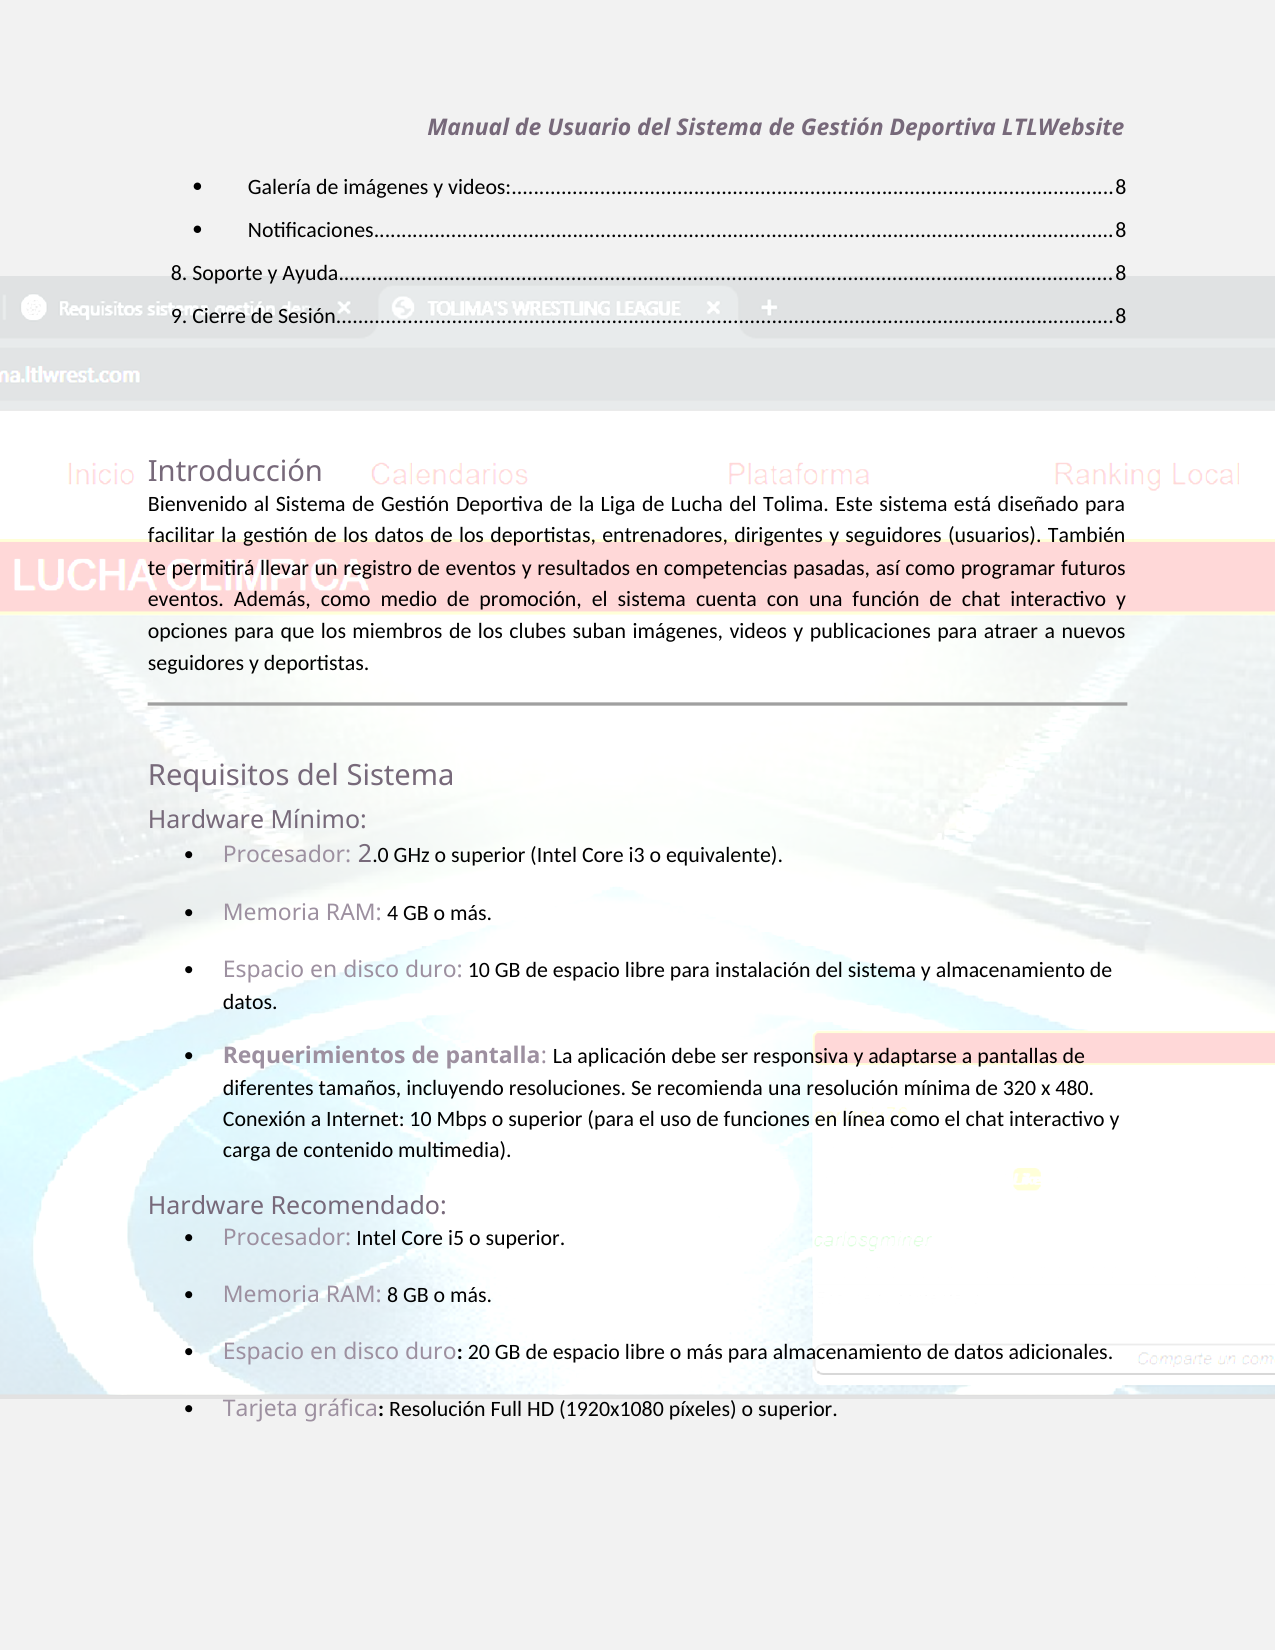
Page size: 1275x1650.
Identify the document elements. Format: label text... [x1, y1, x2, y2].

subtitle Introducción [148, 450, 1127, 490]
list Procesador: Intel Core i5 o superior. [185, 1221, 1127, 1253]
list Procesador: 2.0 GHz o superior (Intel Core i3 o equivalente). [185, 836, 1127, 870]
list Espacio en disco duro: 10 GB de espacio libre para instalación del sistema y almacenamiento de datos. [185, 953, 1127, 1014]
text Bienvenido al Sistema de Gestión Deportiva de la Liga de Lucha del Tolima. Este sistema está diseñado para facilitar la gestión de los datos de los deportistas, entrenadores, dirigentes y seguidores (usuarios). También te permitirá llevar un registro de eventos y resultados en competencias pasadas, así como programar futuros eventos. Además, como medio de promoción, el sistema cuenta con una función de chat interactivo y opciones para que los miembros de los clubes suban imágenes, videos y publicaciones para atraer a nuevos seguidores y deportistas. [148, 490, 1127, 676]
list Requerimientos de pantalla: La aplicación debe ser responsiva y adaptarse a pantallas de diferentes tamaños, incluyendo resoluciones. Se recomienda una resolución mínima de 320 x 480. Conexión a Internet: 10 Mbps o superior (para el uso de funciones en línea como el chat interactivo y carga de contenido multimedia). [185, 1039, 1127, 1162]
list Memoria RAM: 8 GB o más. [185, 1278, 1127, 1309]
subtitle Hardware Mínimo: [148, 802, 1127, 836]
subtitle Hardware Recomendado: [148, 1187, 1127, 1221]
list Memoria RAM: 4 GB o más. [185, 896, 1127, 927]
list Tarjeta gráfica: Resolución Full HD (1920x1080 píxeles) o superior. [185, 1392, 1127, 1423]
subtitle Requisitos del Sistema [148, 754, 1127, 793]
list Espacio en disco duro: 20 GB de espacio libre o más para almacenamiento de datos adicionales. [185, 1335, 1127, 1366]
